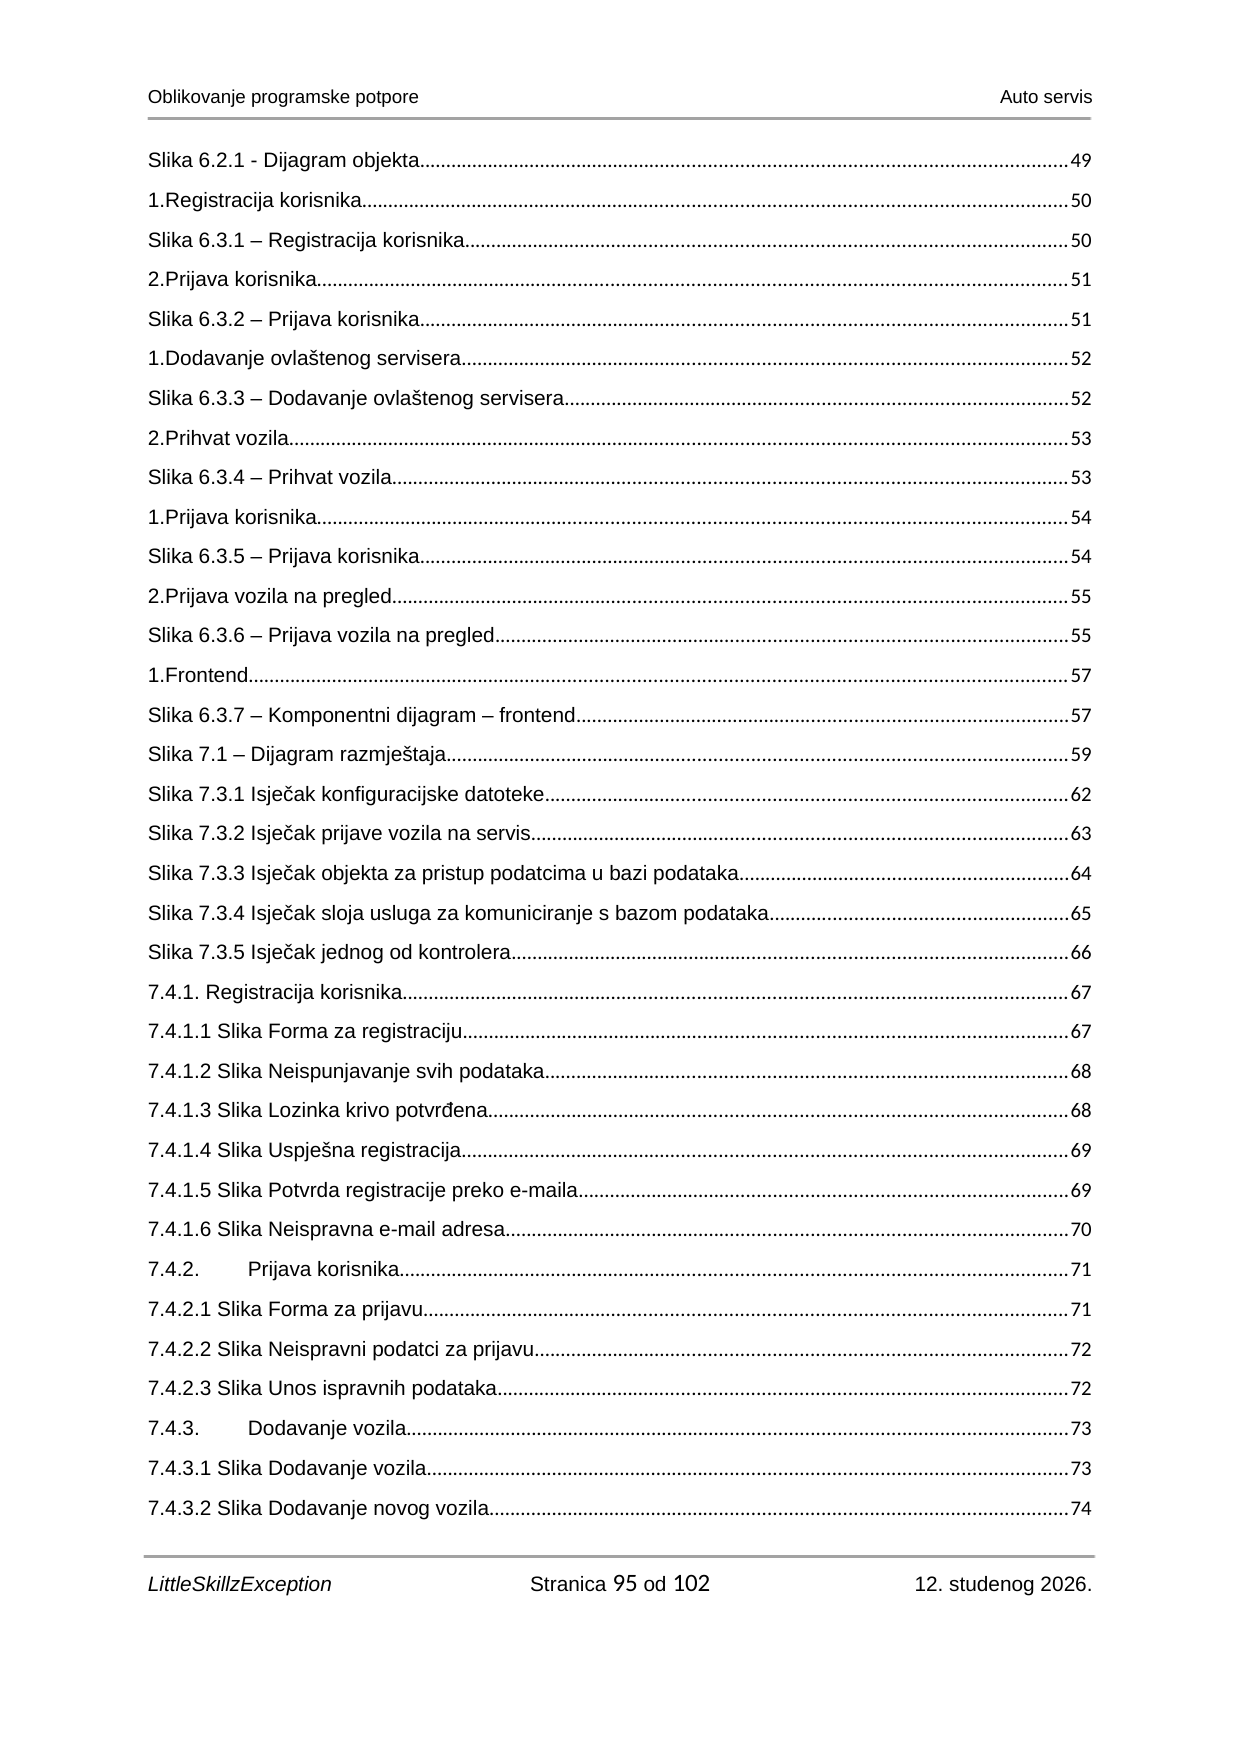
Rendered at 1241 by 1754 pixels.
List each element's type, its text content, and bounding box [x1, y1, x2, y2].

text 7.4.1.3 Slika Lozinka krivo potvrđena 68 [148, 1098, 1093, 1123]
text Slika 7.3.2 Isječak prijave vozila na servis 63 [148, 821, 1093, 846]
text 7.4.3. Dodavanje vozila 73 [148, 1415, 1093, 1440]
text 7.4.2. Prijava korisnika 71 [148, 1256, 1093, 1281]
text Slika 6.3.6 – Prijava vozila na pregled 55 [148, 623, 1093, 648]
text 7.4.1.2 Slika Neispunjavanje svih podataka 68 [148, 1058, 1093, 1083]
text 2.Prihvat vozila 53 [148, 425, 1093, 450]
text 7.4.3.2 Slika Dodavanje novog vozila 74 [148, 1495, 1093, 1520]
text 7.4.2.2 Slika Neispravni podatci za prijavu 72 [148, 1336, 1093, 1361]
text Slika 6.3.7 – Komponentni dijagram – frontend 57 [148, 702, 1093, 727]
text Slika 7.3.3 Isječak objekta za pristup podatcima u bazi podataka 64 [148, 860, 1093, 886]
text 1.Prijava korisnika 54 [148, 504, 1093, 529]
text 7.4.1.5 Slika Potvrda registracije preko e-maila 69 [148, 1177, 1093, 1202]
text Slika 6.3.3 – Dodavanje ovlaštenog servisera 52 [148, 385, 1093, 411]
text Slika 7.3.4 Isječak sloja usluga za komuniciranje s bazom podataka 65 [148, 900, 1093, 925]
text 7.4.1.4 Slika Uspješna registracija 69 [148, 1137, 1093, 1163]
text 1.Dodavanje ovlaštenog servisera 52 [148, 346, 1093, 371]
text Slika 7.3.5 Isječak jednog od kontrolera 66 [148, 939, 1093, 965]
text 1.Frontend 57 [148, 662, 1093, 688]
text 7.4.2.3 Slika Unos ispravnih podataka 72 [148, 1375, 1093, 1401]
text Slika 6.3.4 – Prihvat vozila 53 [148, 464, 1093, 490]
text Slika 6.3.2 – Prijava korisnika 51 [148, 306, 1093, 331]
text Slika 7.1 – Dijagram razmještaja 59 [148, 741, 1093, 767]
text Slika 7.3.1 Isječak konfiguracijske datoteke 62 [148, 781, 1093, 806]
text 1.Registracija korisnika 50 [148, 187, 1093, 213]
text 2.Prijava vozila na pregled 55 [148, 583, 1093, 608]
text 7.4.1.6 Slika Neispravna e-mail adresa 70 [148, 1216, 1093, 1242]
text 2.Prijava korisnika 51 [148, 266, 1093, 292]
text Slika 6.3.5 – Prijava korisnika 54 [148, 543, 1093, 569]
text 7.4.1.1 Slika Forma za registraciju 67 [148, 1018, 1093, 1044]
text 7.4.1. Registracija korisnika 67 [148, 979, 1093, 1004]
text Slika 6.3.1 – Registracija korisnika 50 [148, 227, 1093, 252]
text 7.4.3.1 Slika Dodavanje vozila 73 [148, 1455, 1093, 1481]
text 7.4.2.1 Slika Forma za prijavu 71 [148, 1296, 1093, 1322]
text Slika 6.2.1 - Dijagram objekta 49 [148, 148, 1093, 173]
